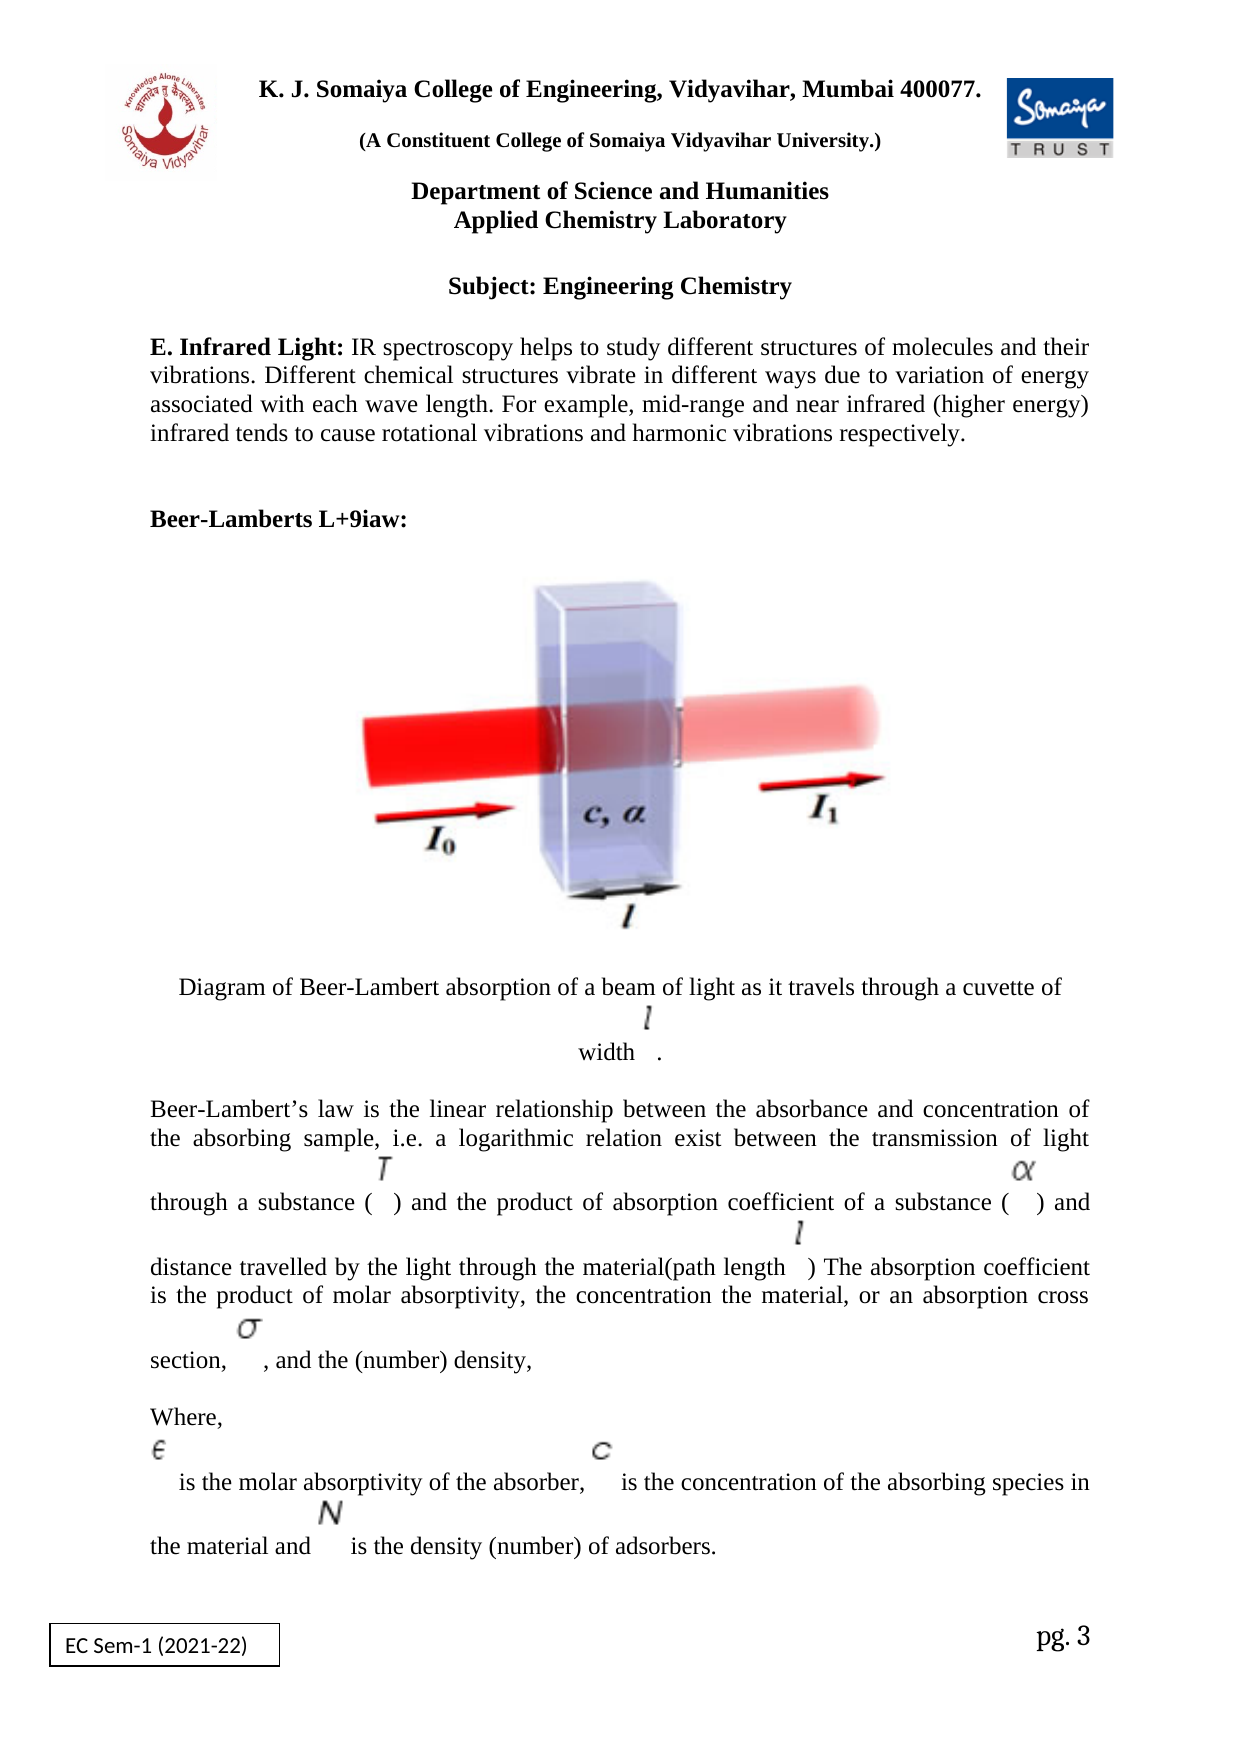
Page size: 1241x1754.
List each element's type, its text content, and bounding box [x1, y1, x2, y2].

text Beer-Lamberts L+9iaw: [150, 504, 1090, 533]
text E. Infrared Light: IR spectroscopy helps to study different structures of molecules and their vibrations. Different chemical structures vibrate in different ways due to variation of energy associated with each wave length. For example, mid-range and near infrared (higher energy) infrared tends to cause rotational vibrations and harmonic vibrations respectively. [150, 332, 1090, 447]
text Beer-Lambert’s law is the linear relationship between the absorbance and concentration of the absorbing sample, i.e. a logarithmic relation exist between the transmission of light through a substance () and the product of absorption coefficient of a substance () and distance travelled by the light through the material(path length ) The absorption coefficient is the product of molar absorptivity, the concentration the material, or an absorption cross section, , and the (number) density, [150, 1094, 1090, 1373]
picture [591, 1431, 615, 1490]
text Where, [150, 1402, 1090, 1431]
text Diagram of Beer-Lambert absorption of a beam of light as it travels through a cuvette of width . [150, 972, 1090, 1065]
text is the molar absorptivity of the absorber, is the concentration of the absorbing species in the material and is the density (number) of adsorbers. [150, 1431, 1090, 1560]
picture [317, 1495, 344, 1555]
picture [340, 561, 900, 944]
picture [150, 1431, 167, 1490]
picture [373, 1151, 394, 1211]
picture [792, 1216, 808, 1275]
picture [641, 1001, 656, 1060]
picture [105, 64, 218, 181]
picture [1006, 78, 1114, 158]
picture [233, 1309, 263, 1369]
picture [1010, 1151, 1037, 1211]
